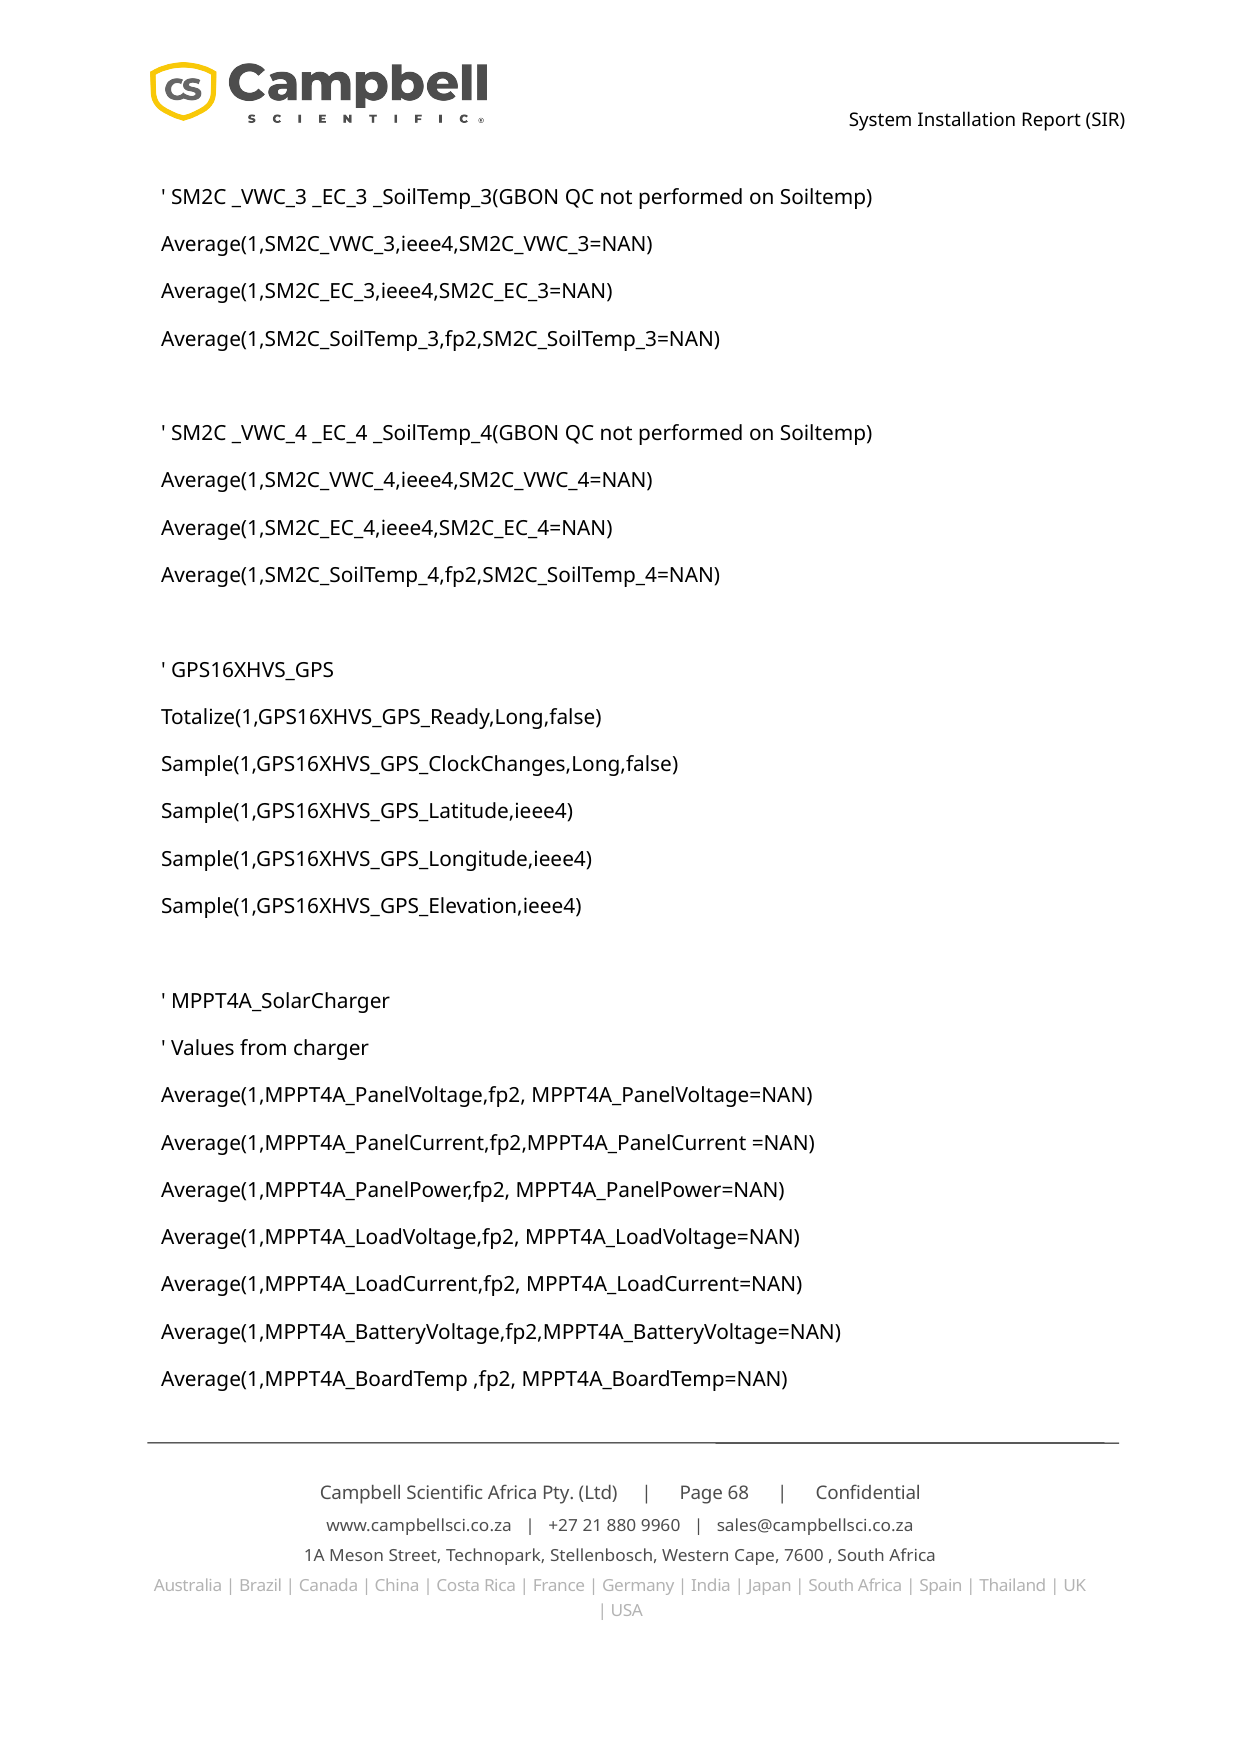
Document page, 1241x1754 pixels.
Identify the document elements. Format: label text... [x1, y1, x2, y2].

text Average(1,MPPT4A_PanelCurrent,fp2,MPPT4A_PanelCurrent =NAN) [150, 1128, 1090, 1156]
text Average(1,SM2C_EC_3,ieee4,SM2C_EC_3=NAN) [150, 276, 1090, 305]
text Average(1,MPPT4A_BoardTemp ,fp2, MPPT4A_BoardTemp=NAN) [150, 1364, 1090, 1392]
picture [150, 62, 487, 123]
text Average(1,MPPT4A_BatteryVoltage,fp2,MPPT4A_BatteryVoltage=NAN) [150, 1317, 1090, 1345]
text Average(1,MPPT4A_LoadVoltage,fp2, MPPT4A_LoadVoltage=NAN) [150, 1222, 1090, 1251]
text Average(1,SM2C_EC_4,ieee4,SM2C_EC_4=NAN) [150, 513, 1090, 541]
text ' SM2C _VWC_4 _EC_4 _SoilTemp_4(GBON QC not performed on Soiltemp) [150, 418, 1090, 447]
text Average(1,SM2C_VWC_3,ieee4,SM2C_VWC_3=NAN) [150, 229, 1090, 257]
text Totalize(1,GPS16XHVS_GPS_Ready,Long,false) [150, 702, 1090, 730]
text Average(1,SM2C_VWC_4,ieee4,SM2C_VWC_4=NAN) [150, 466, 1090, 494]
text ' MPPT4A_SolarCharger [150, 986, 1090, 1014]
text ' SM2C _VWC_3 _EC_3 _SoilTemp_3(GBON QC not performed on Soiltemp) [150, 182, 1090, 210]
text Sample(1,GPS16XHVS_GPS_Latitude,ieee4) [150, 797, 1090, 825]
text ' Values from charger [150, 1033, 1090, 1061]
text Average(1,MPPT4A_LoadCurrent,fp2, MPPT4A_LoadCurrent=NAN) [150, 1269, 1090, 1298]
text Average(1,MPPT4A_PanelPower,fp2, MPPT4A_PanelPower=NAN) [150, 1175, 1090, 1203]
text Sample(1,GPS16XHVS_GPS_Elevation,ieee4) [150, 891, 1090, 919]
text Sample(1,GPS16XHVS_GPS_ClockChanges,Long,false) [150, 749, 1090, 778]
text Average(1,MPPT4A_PanelVoltage,fp2, MPPT4A_PanelVoltage=NAN) [150, 1080, 1090, 1109]
text ' GPS16XHVS_GPS [150, 655, 1090, 683]
text Sample(1,GPS16XHVS_GPS_Longitude,ieee4) [150, 844, 1090, 872]
text Average(1,SM2C_SoilTemp_4,fp2,SM2C_SoilTemp_4=NAN) [150, 560, 1090, 588]
text Average(1,SM2C_SoilTemp_3,fp2,SM2C_SoilTemp_3=NAN) [150, 324, 1090, 352]
